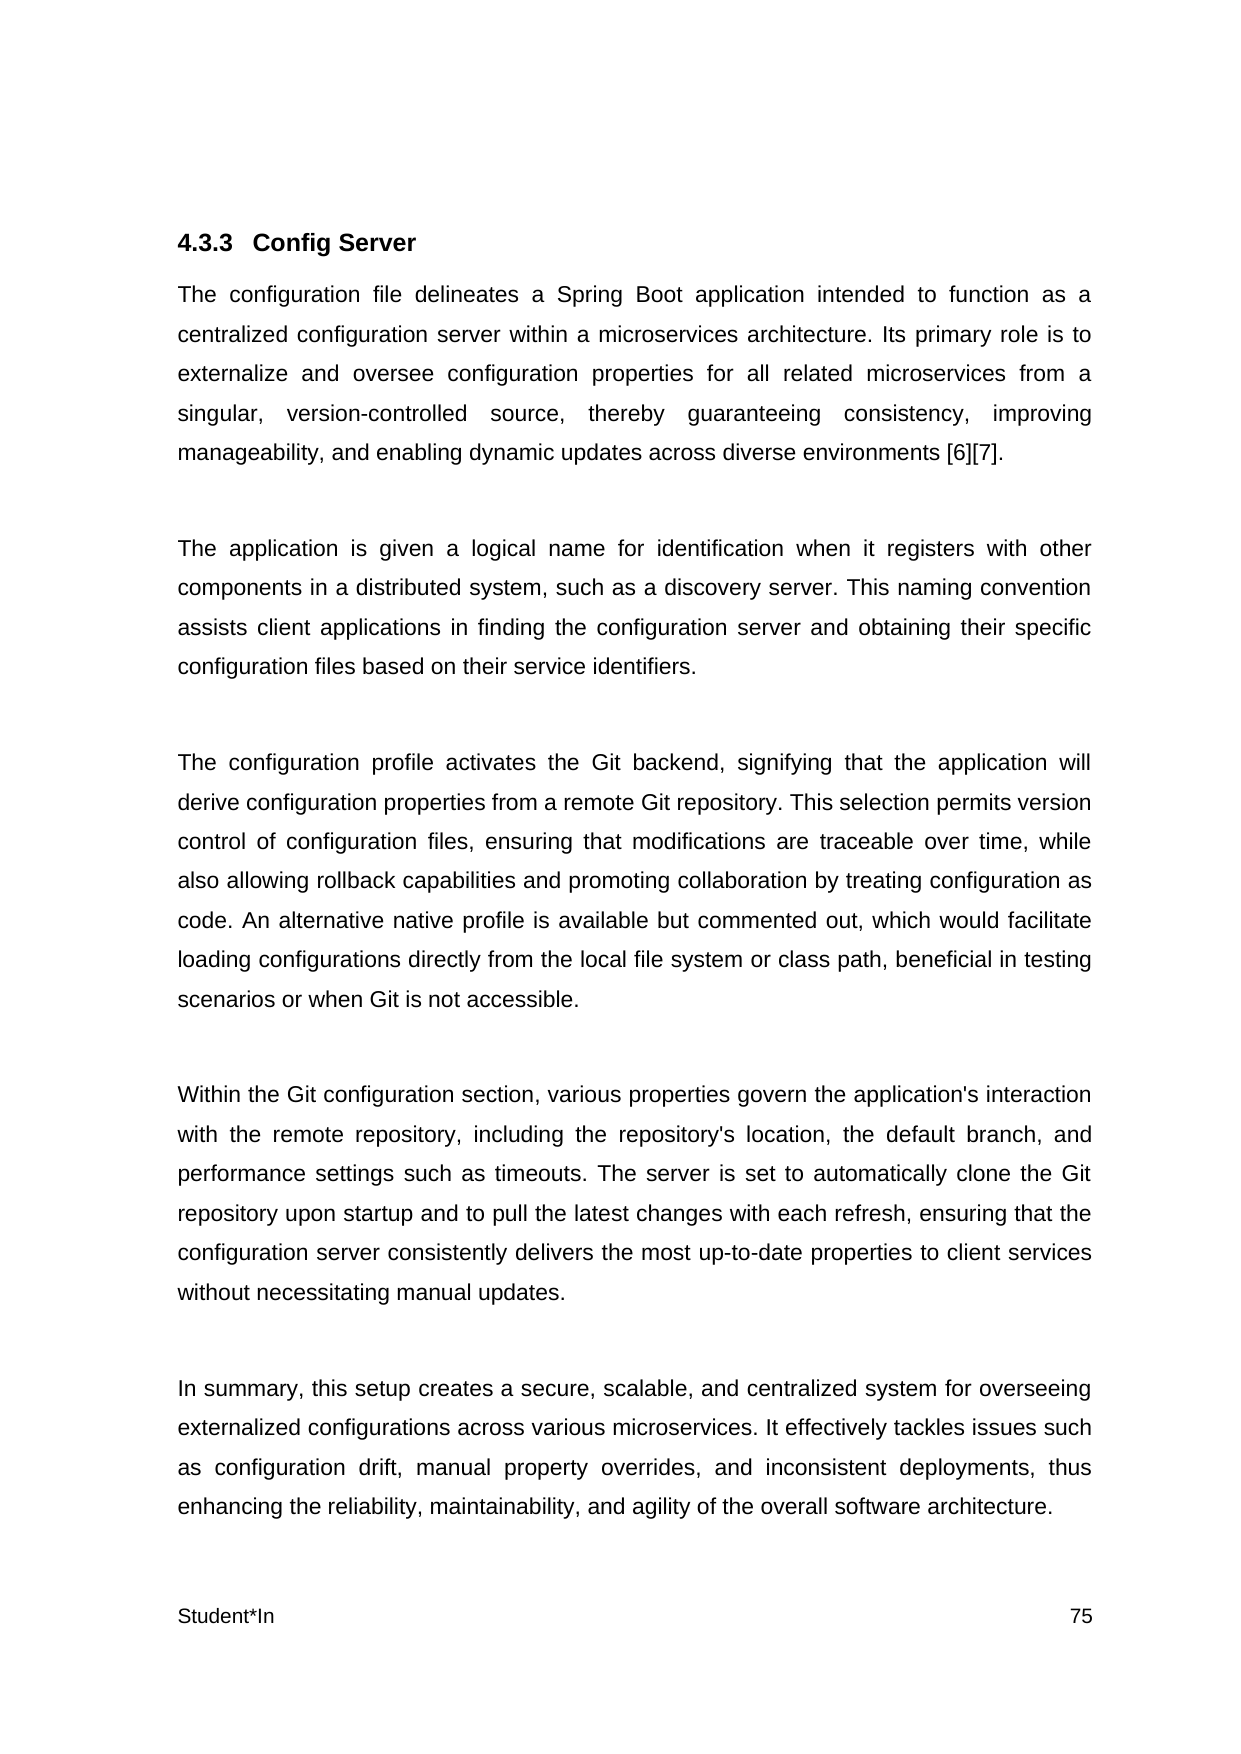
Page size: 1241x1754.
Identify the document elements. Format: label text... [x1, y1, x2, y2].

text The application is given a logical name for identification when it registers with other components in a distributed system, such as a discovery server. This naming convention assists client applications in finding the configuration server and obtaining their specific configuration files based on their service identifiers. [177, 535, 1092, 680]
text The configuration file delineates a Spring Boot application intended to function as a centralized configuration server within a microservices architecture. Its primary role is to externalize and oversee configuration properties for all related microservices from a singular, version-controlled source, thereby guaranteeing consistency, improving manageability, and enabling dynamic updates across diverse environments [6][7]. [177, 281, 1092, 466]
text Within the Git configuration section, various properties govern the application's interaction with the remote repository, including the repository's location, the default branch, and performance settings such as timeouts. The server is set to automatically clone the Git repository upon startup and to pull the latest changes with each refresh, ensuring that the configuration server consistently delivers the most up-to-date properties to client services without necessitating manual updates. [177, 1081, 1092, 1305]
text The configuration profile activates the Git backend, signifying that the application will derive configuration properties from a remote Git repository. This selection permits version control of configuration files, ensuring that modifications are traceable over time, while also allowing rollback capabilities and promoting collaboration by treating configuration as code. An alternative native profile is available but commented out, which would facilitate loading configurations directly from the local file system or class path, beneficial in testing scenarios or when Git is not accessible. [177, 749, 1092, 1012]
subtitle Config Server [177, 227, 1092, 256]
text In summary, this setup creates a secure, scalable, and centralized system for overseeing externalized configurations across various microservices. It effectively tackles issues such as configuration drift, manual property overrides, and inconsistent deployments, thus enhancing the reliability, maintainability, and agility of the overall software architecture. [177, 1374, 1092, 1519]
